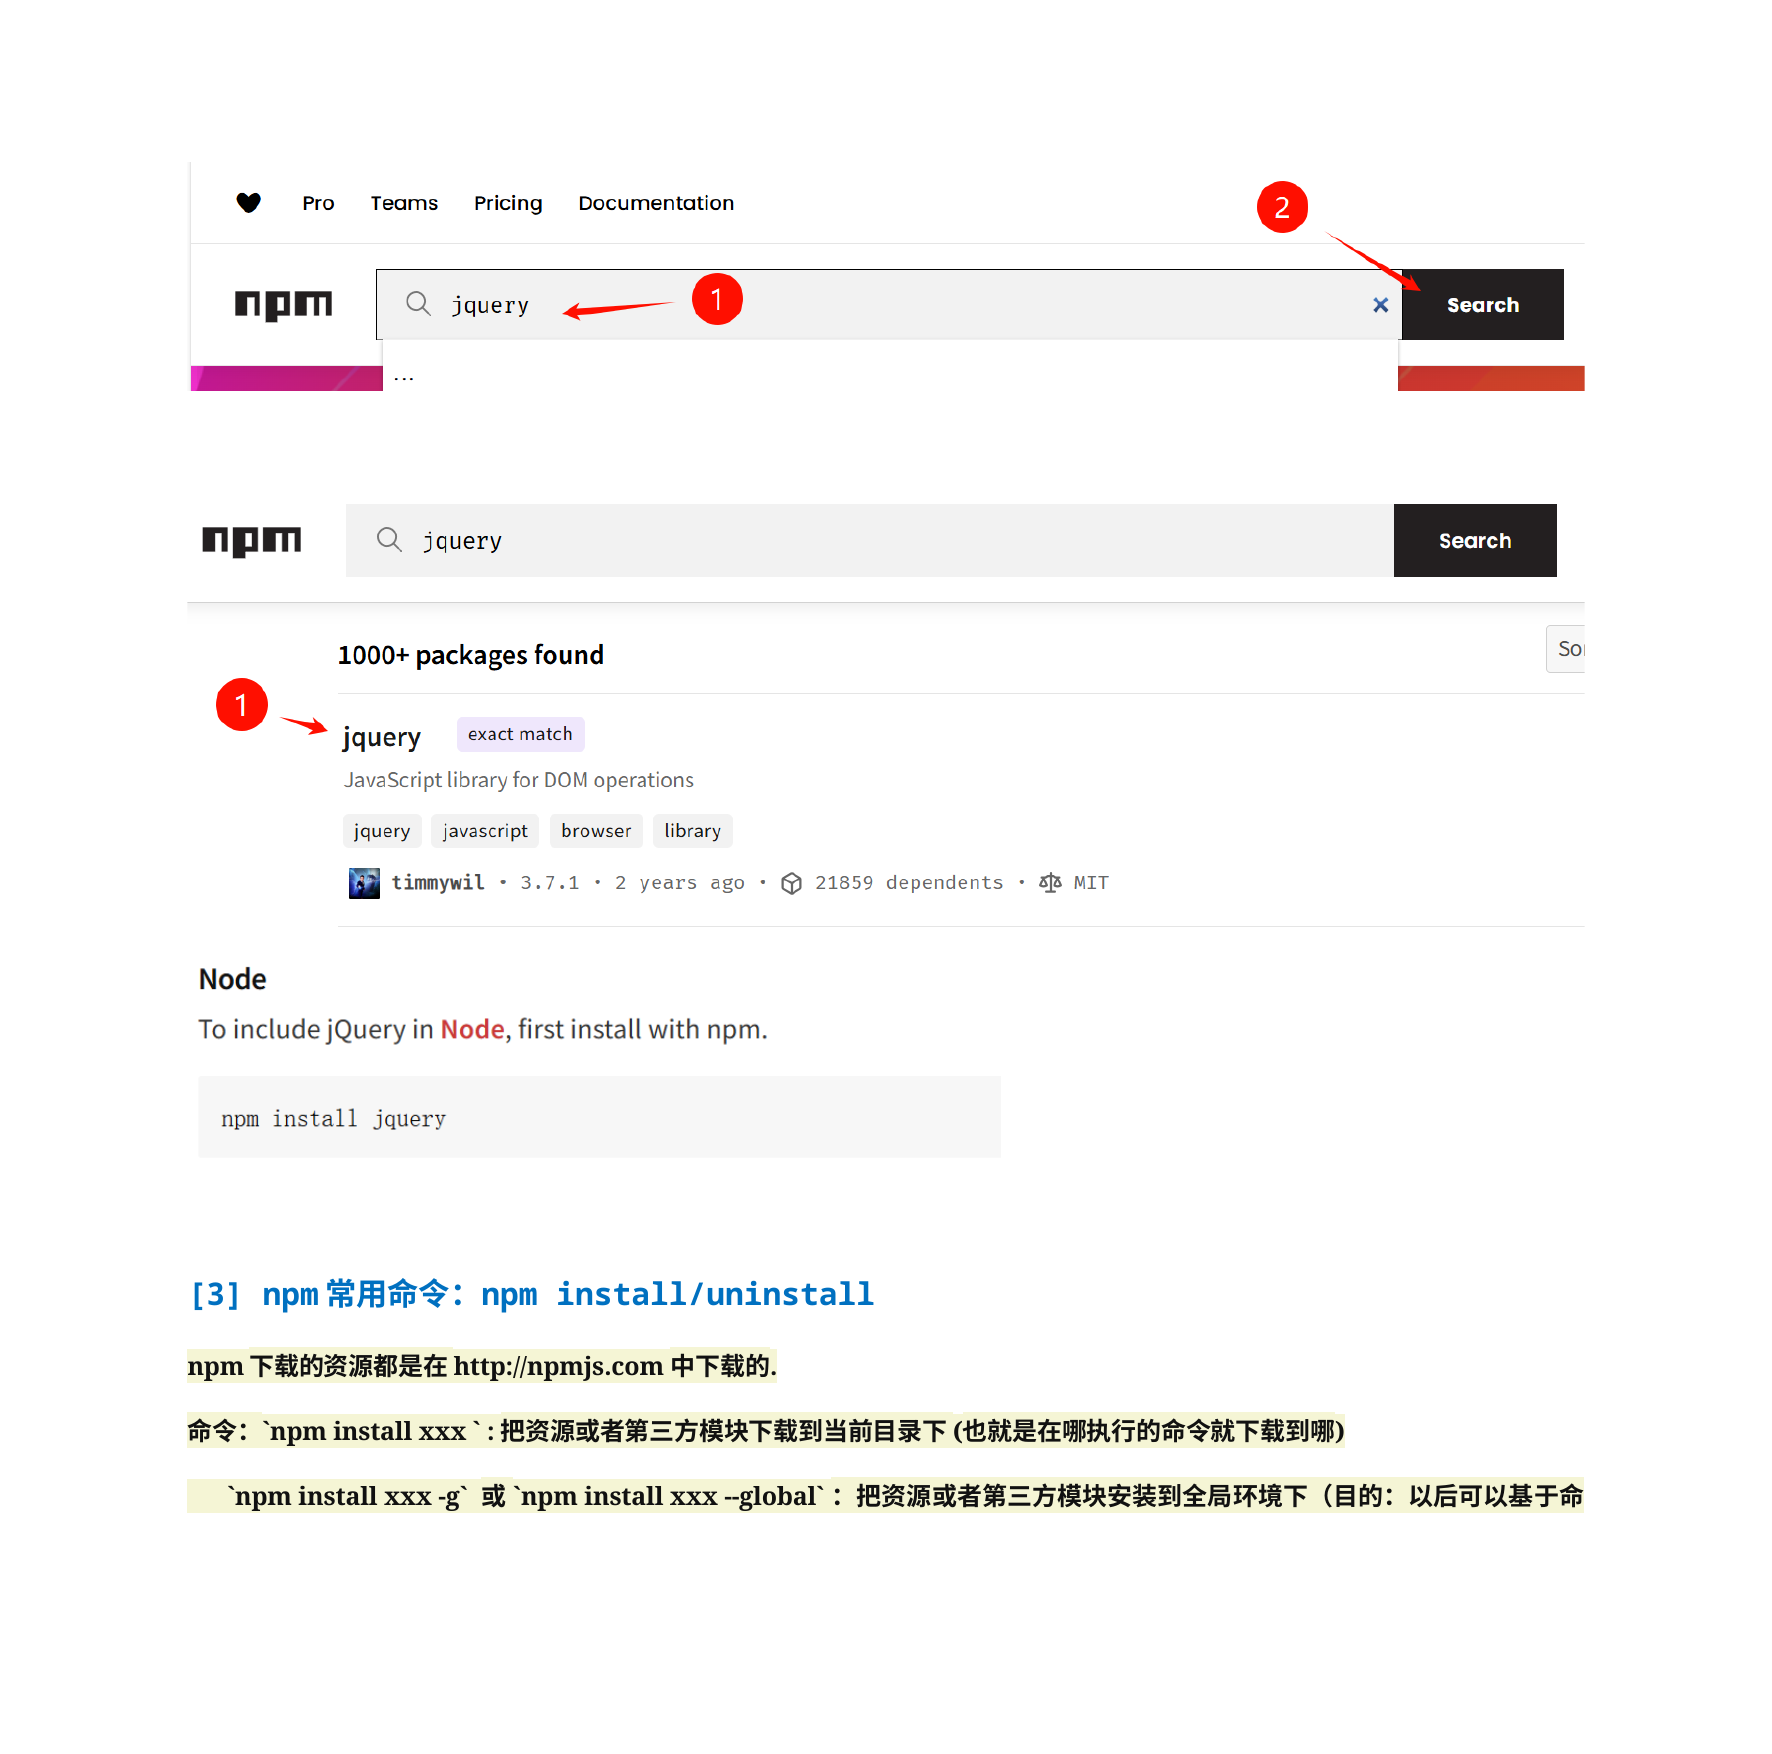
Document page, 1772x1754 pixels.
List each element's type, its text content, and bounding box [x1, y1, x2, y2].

text 命令：`npm install xxx ` : 把资源或者第三方模块下载到当前目录下 (也就是在哪执行的命令就下载到哪) [187, 1397, 1585, 1462]
text npm下载的资源都是在 http://npmjs.com 中下载的. [187, 1332, 1585, 1397]
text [187, 1462, 1585, 1527]
picture [187, 162, 1585, 391]
text [3] npm常用命令：npm install/uninstall [187, 1259, 1585, 1324]
picture [187, 942, 1001, 1163]
picture [187, 487, 1585, 928]
